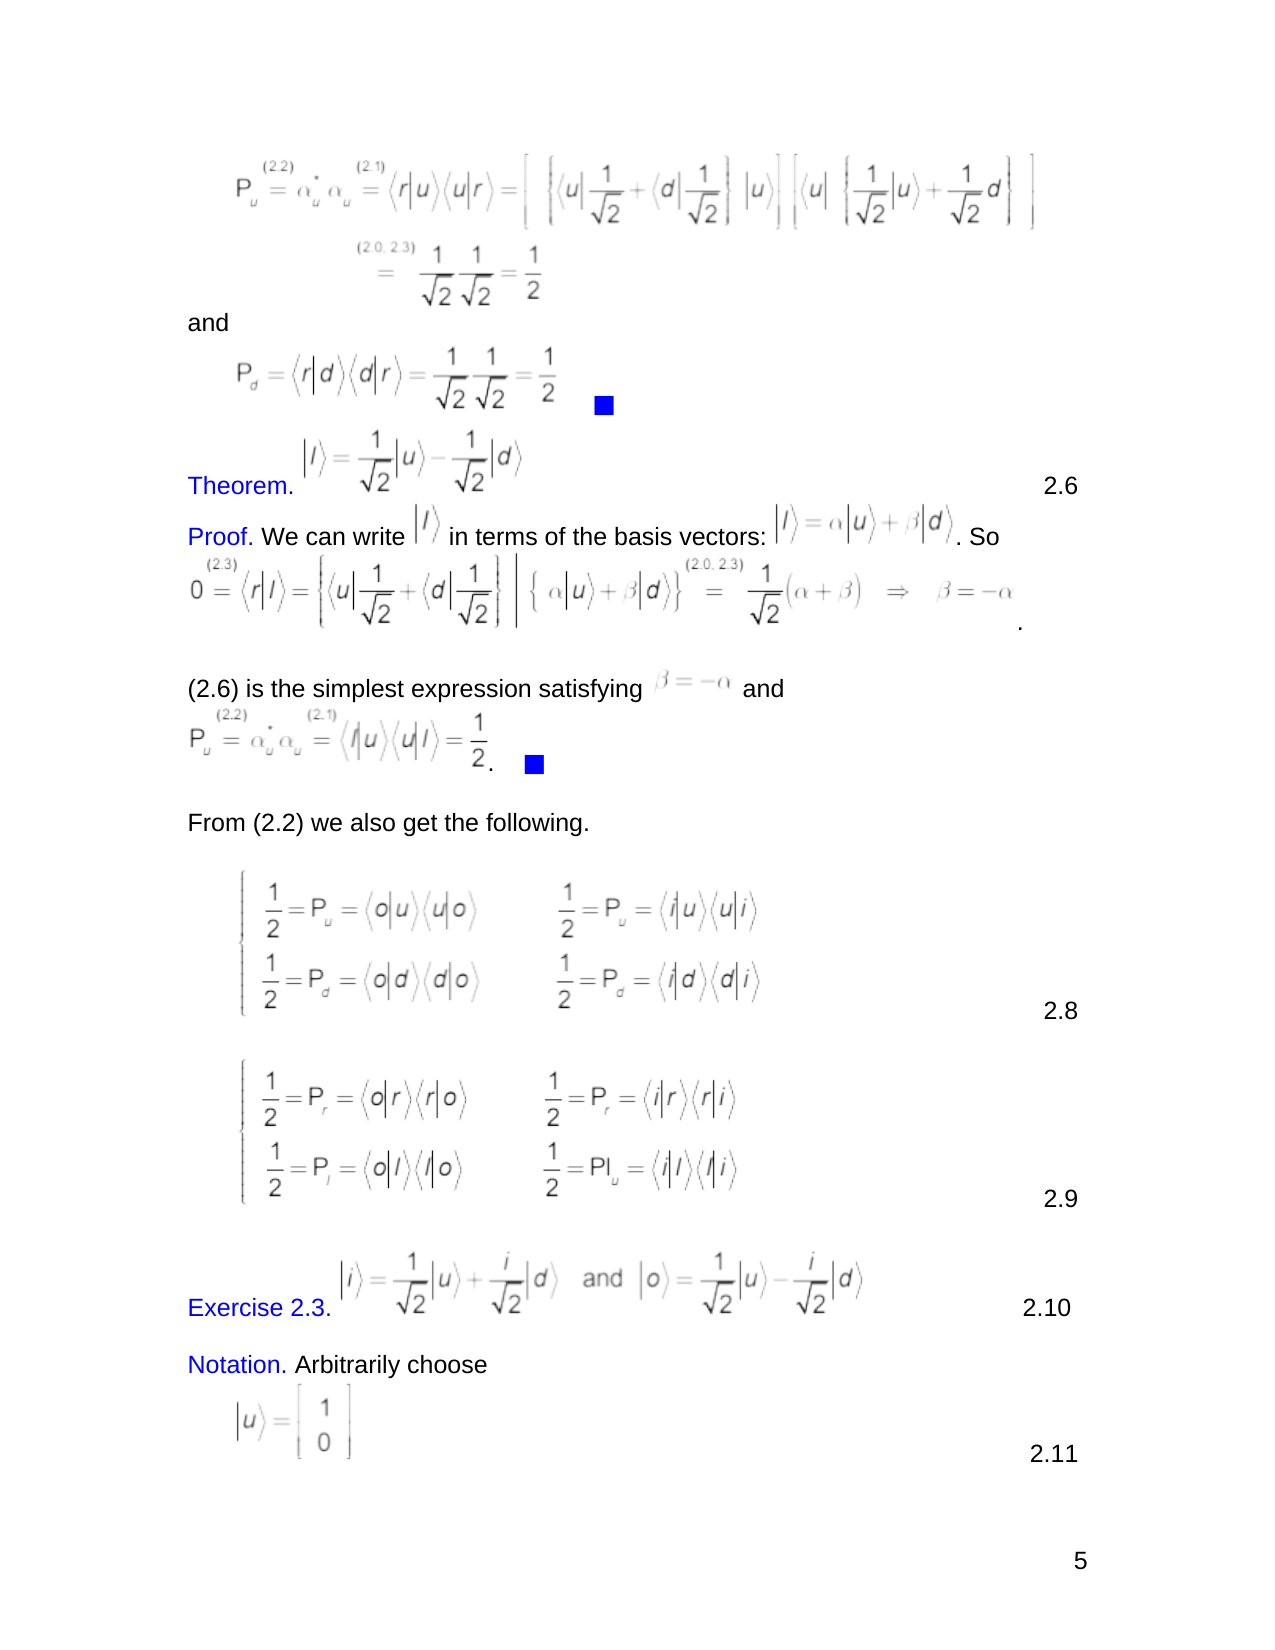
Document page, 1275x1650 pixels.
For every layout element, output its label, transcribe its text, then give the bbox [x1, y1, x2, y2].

text ■ [187, 337, 1087, 419]
text Theorem. 2.6 [187, 419, 1087, 500]
text Exercise 2.3. 2.10 [187, 1241, 1087, 1322]
text From (2.2) we also get the following. [187, 807, 1087, 836]
text 2.8 [187, 865, 1087, 1024]
text 2.11 [187, 1379, 1087, 1468]
text 2.9 [187, 1053, 1087, 1213]
text . [187, 551, 1087, 635]
text Notation. Arbitrarily choose [187, 1351, 1087, 1379]
text Proof. We can write in terms of the basis vectors: . So [187, 500, 1087, 551]
text and [187, 308, 1087, 337]
text (2.6) is the simplest expression satisfying and . ■ [187, 664, 1087, 779]
